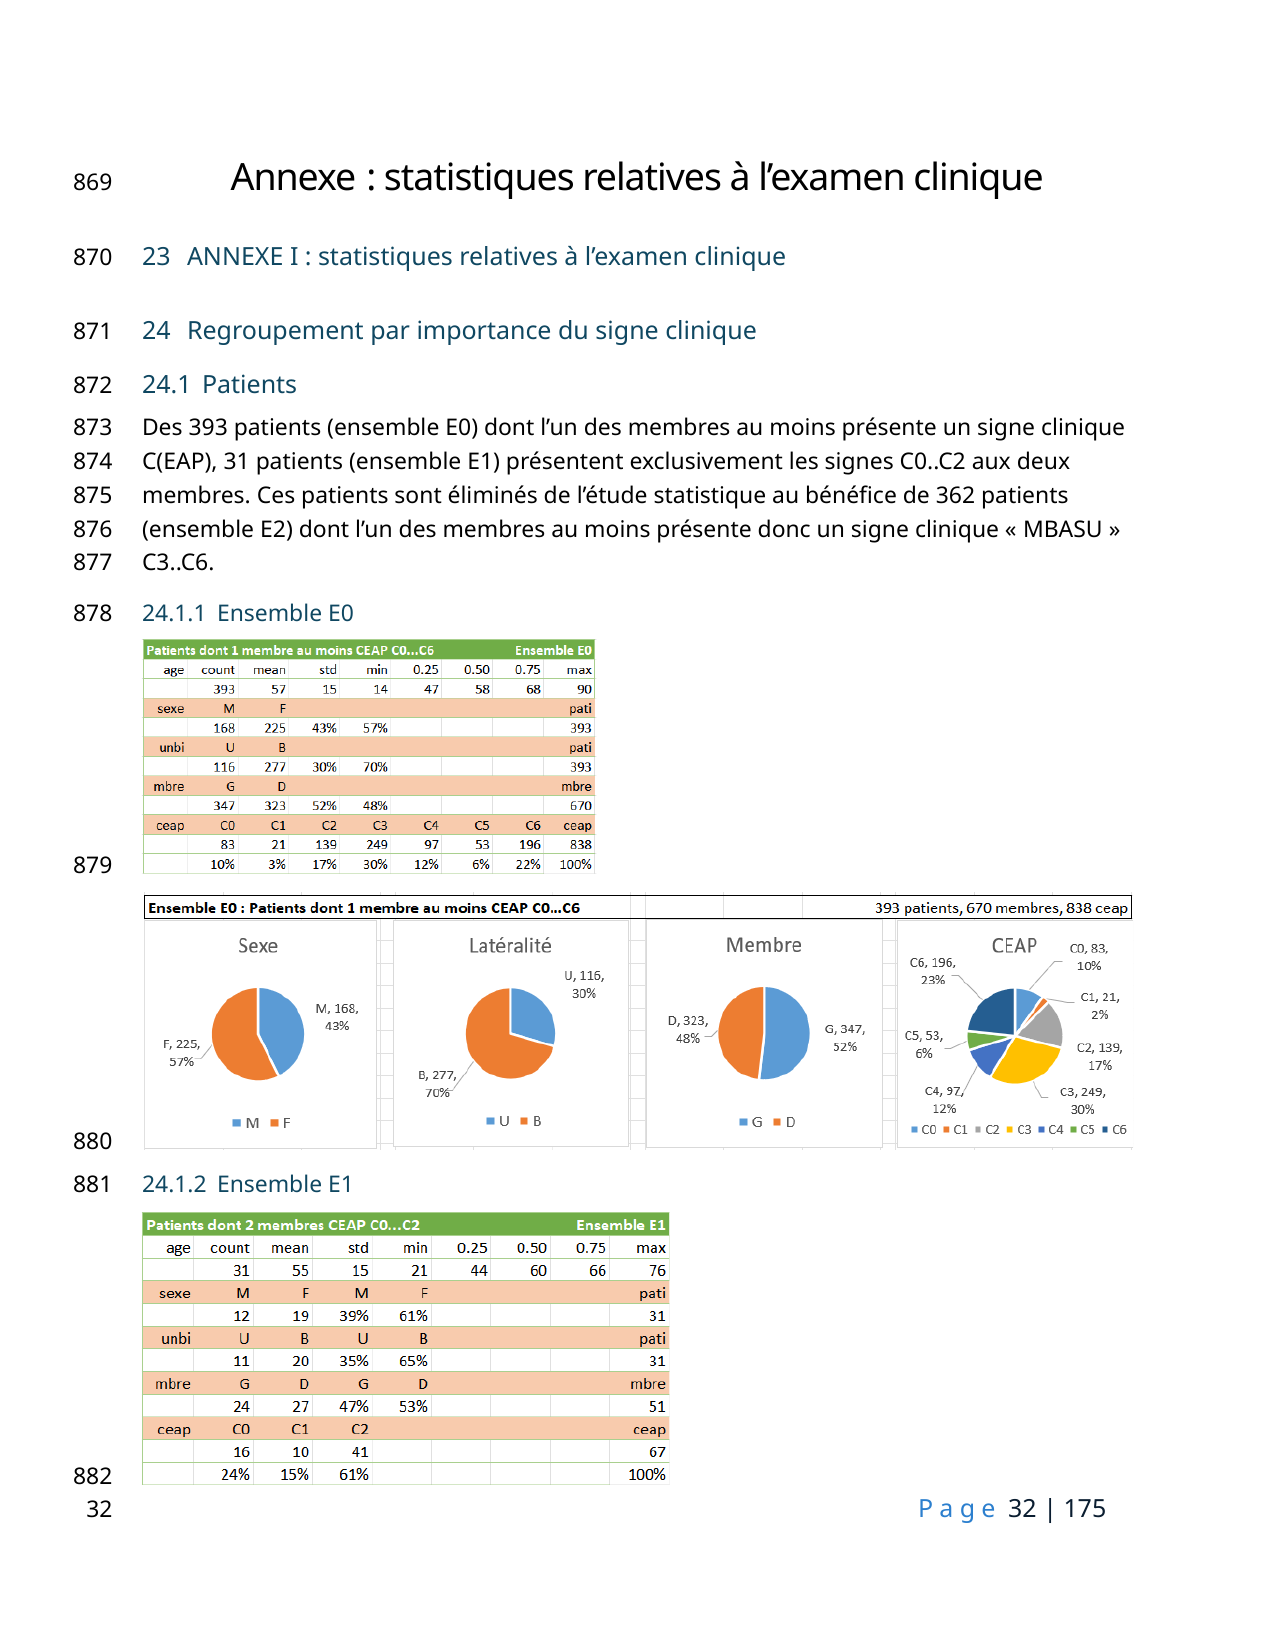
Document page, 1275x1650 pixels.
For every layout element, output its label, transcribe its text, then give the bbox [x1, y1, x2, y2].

subtitle ANNEXE I : statistiques relatives à l’examen clinique [142, 238, 1133, 273]
subtitle Ensemble E1 [142, 1168, 1133, 1199]
subtitle Regroupement par importance du signe clinique [142, 313, 1133, 347]
text Des 393 patients (ensemble E0) dont l’un des membres au moins présente un signe clinique C(EAP), 31 patients (ensemble E1) présentent exclusivement les signes C0..C2 aux deux membres. Ces patients sont éliminés de l’étude statistique au bénéfice de 362 patients (ensemble E2) dont l’un des membres au moins présente donc un signe clinique « MBASU » C3..C6. [142, 411, 1133, 578]
subtitle Ensemble E0 [142, 597, 1133, 628]
picture [141, 892, 1134, 1150]
title Annexe : statistiques relatives à l’examen clinique [142, 150, 1133, 201]
picture [141, 1210, 670, 1485]
subtitle Patients [142, 366, 1133, 400]
picture [141, 638, 597, 874]
